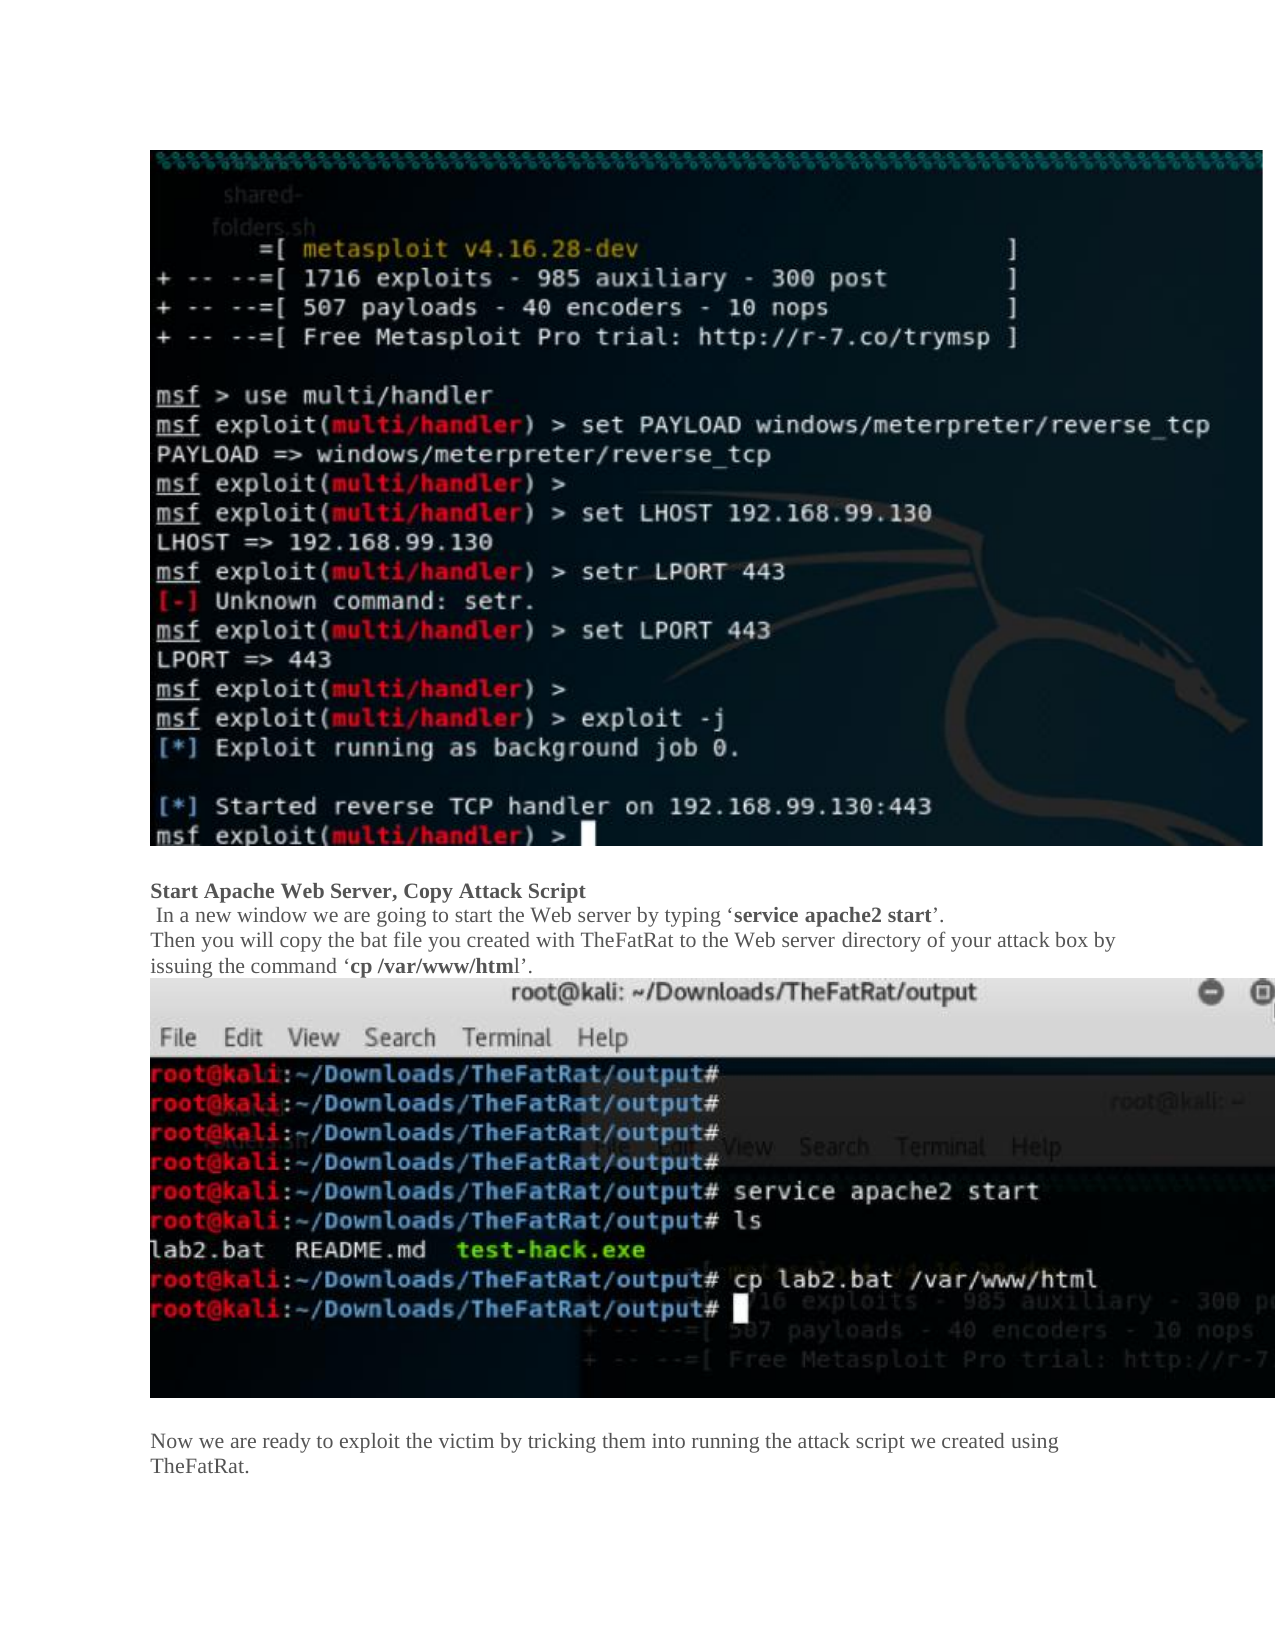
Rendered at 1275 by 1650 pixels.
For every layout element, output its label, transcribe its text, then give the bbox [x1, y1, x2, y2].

text TheFatRat. [150, 1453, 1273, 1478]
text Now we are ready to exploit the victim by tricking them into running the attack script we created using [150, 1428, 1273, 1453]
text Start Apache Web Server, Copy Attack Script [150, 878, 1273, 903]
text issuing the command ‘cp /var/www/html’. [150, 953, 1273, 978]
text In a new window we are going to start the Web server by typing ‘service apache2 start’. [156, 903, 1273, 928]
text Then you will copy the bat file you created with TheFatRat to the Web server directory of your attack box by [150, 928, 1273, 953]
picture [150, 978, 1275, 1398]
picture [150, 150, 1263, 846]
